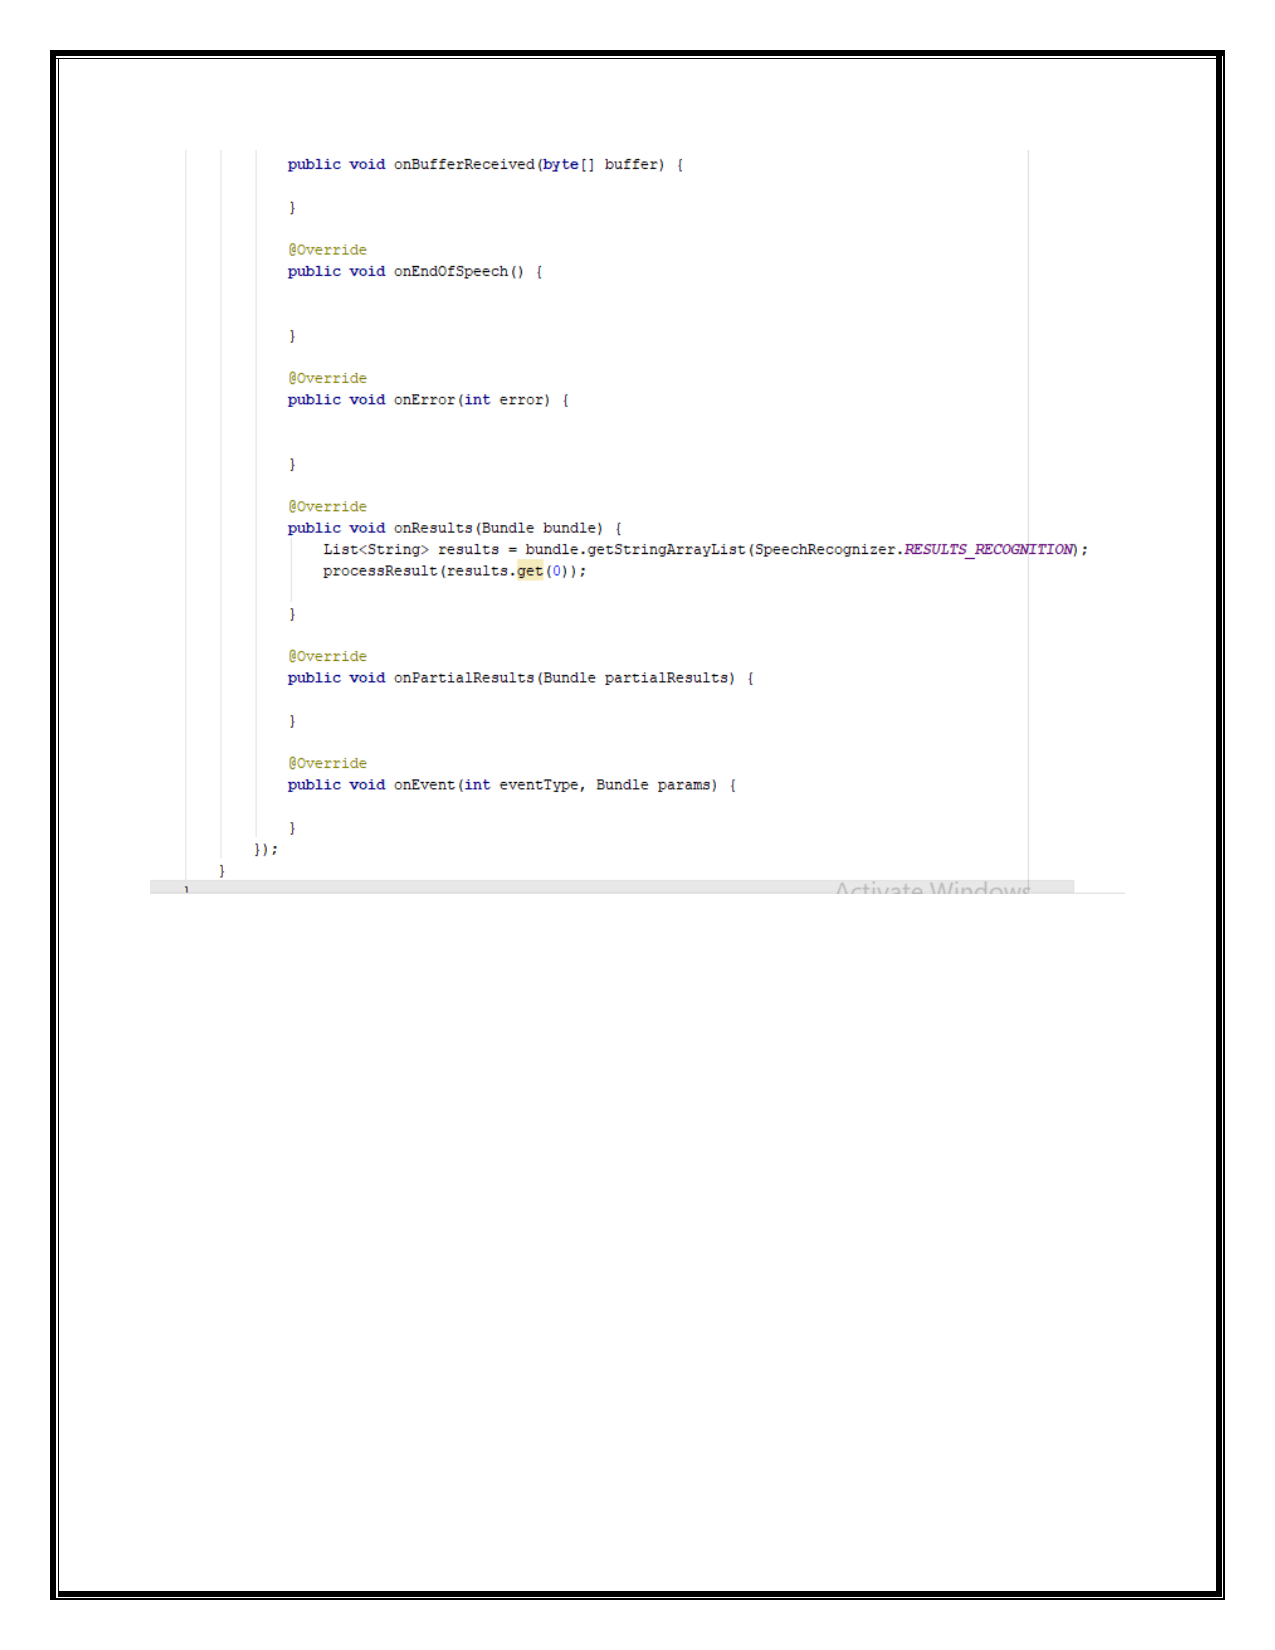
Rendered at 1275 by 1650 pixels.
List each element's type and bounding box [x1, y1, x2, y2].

picture [150, 150, 1125, 894]
